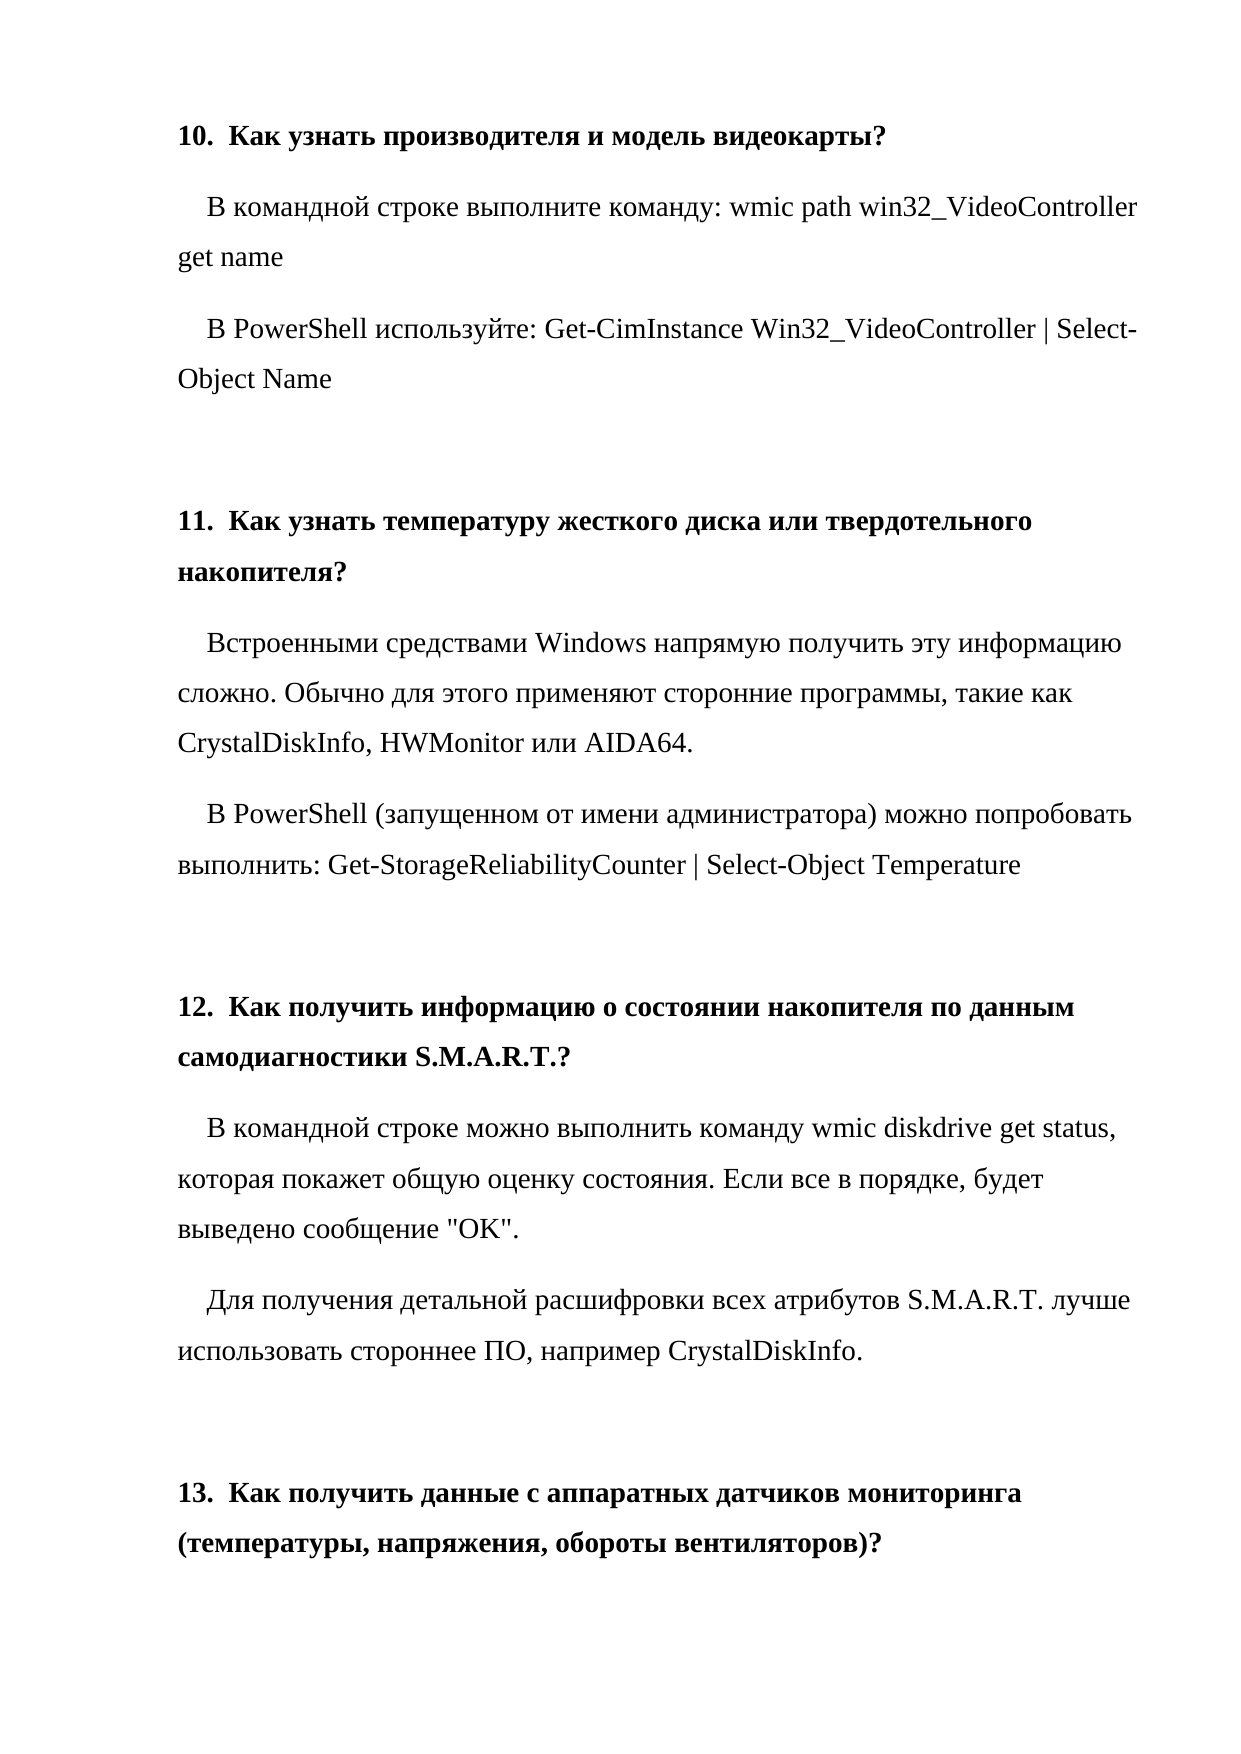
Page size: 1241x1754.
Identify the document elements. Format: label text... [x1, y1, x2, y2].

text 12. Как получить информацию о состоянии накопителя по данным самодиагностики S.M.A.R.T.? [177, 989, 1152, 1073]
text В командной строке выполните команду: wmic path win32_VideoController get name [177, 189, 1152, 273]
text 10. Как узнать производителя и модель видеокарты? [177, 118, 1152, 152]
text В PowerShell (запущенном от имени администратора) можно попробовать выполнить: Get-StorageReliabilityCounter | Select-Object Temperature [177, 797, 1152, 880]
text В PowerShell используйте: Get-CimInstance Win32_VideoController | Select-Object Name [177, 311, 1152, 394]
text 13. Как получить данные с аппаратных датчиков мониторинга (температуры, напряжения, обороты вентиляторов)? [177, 1475, 1152, 1559]
text Для получения детальной расшифровки всех атрибутов S.M.A.R.T. лучше использовать стороннее ПО, например CrystalDiskInfo. [177, 1282, 1152, 1366]
text Встроенными средствами Windows напрямую получить эту информацию сложно. Обычно для этого применяют сторонние программы, такие как CrystalDiskInfo, HWMonitor или AIDA64. [177, 625, 1152, 759]
text В командной строке можно выполнить команду wmic diskdrive get status, которая покажет общую оценку состояния. Если все в порядке, будет выведено сообщение "OK". [177, 1111, 1152, 1245]
text 11. Как узнать температуру жесткого диска или твердотельного накопителя? [177, 503, 1152, 587]
